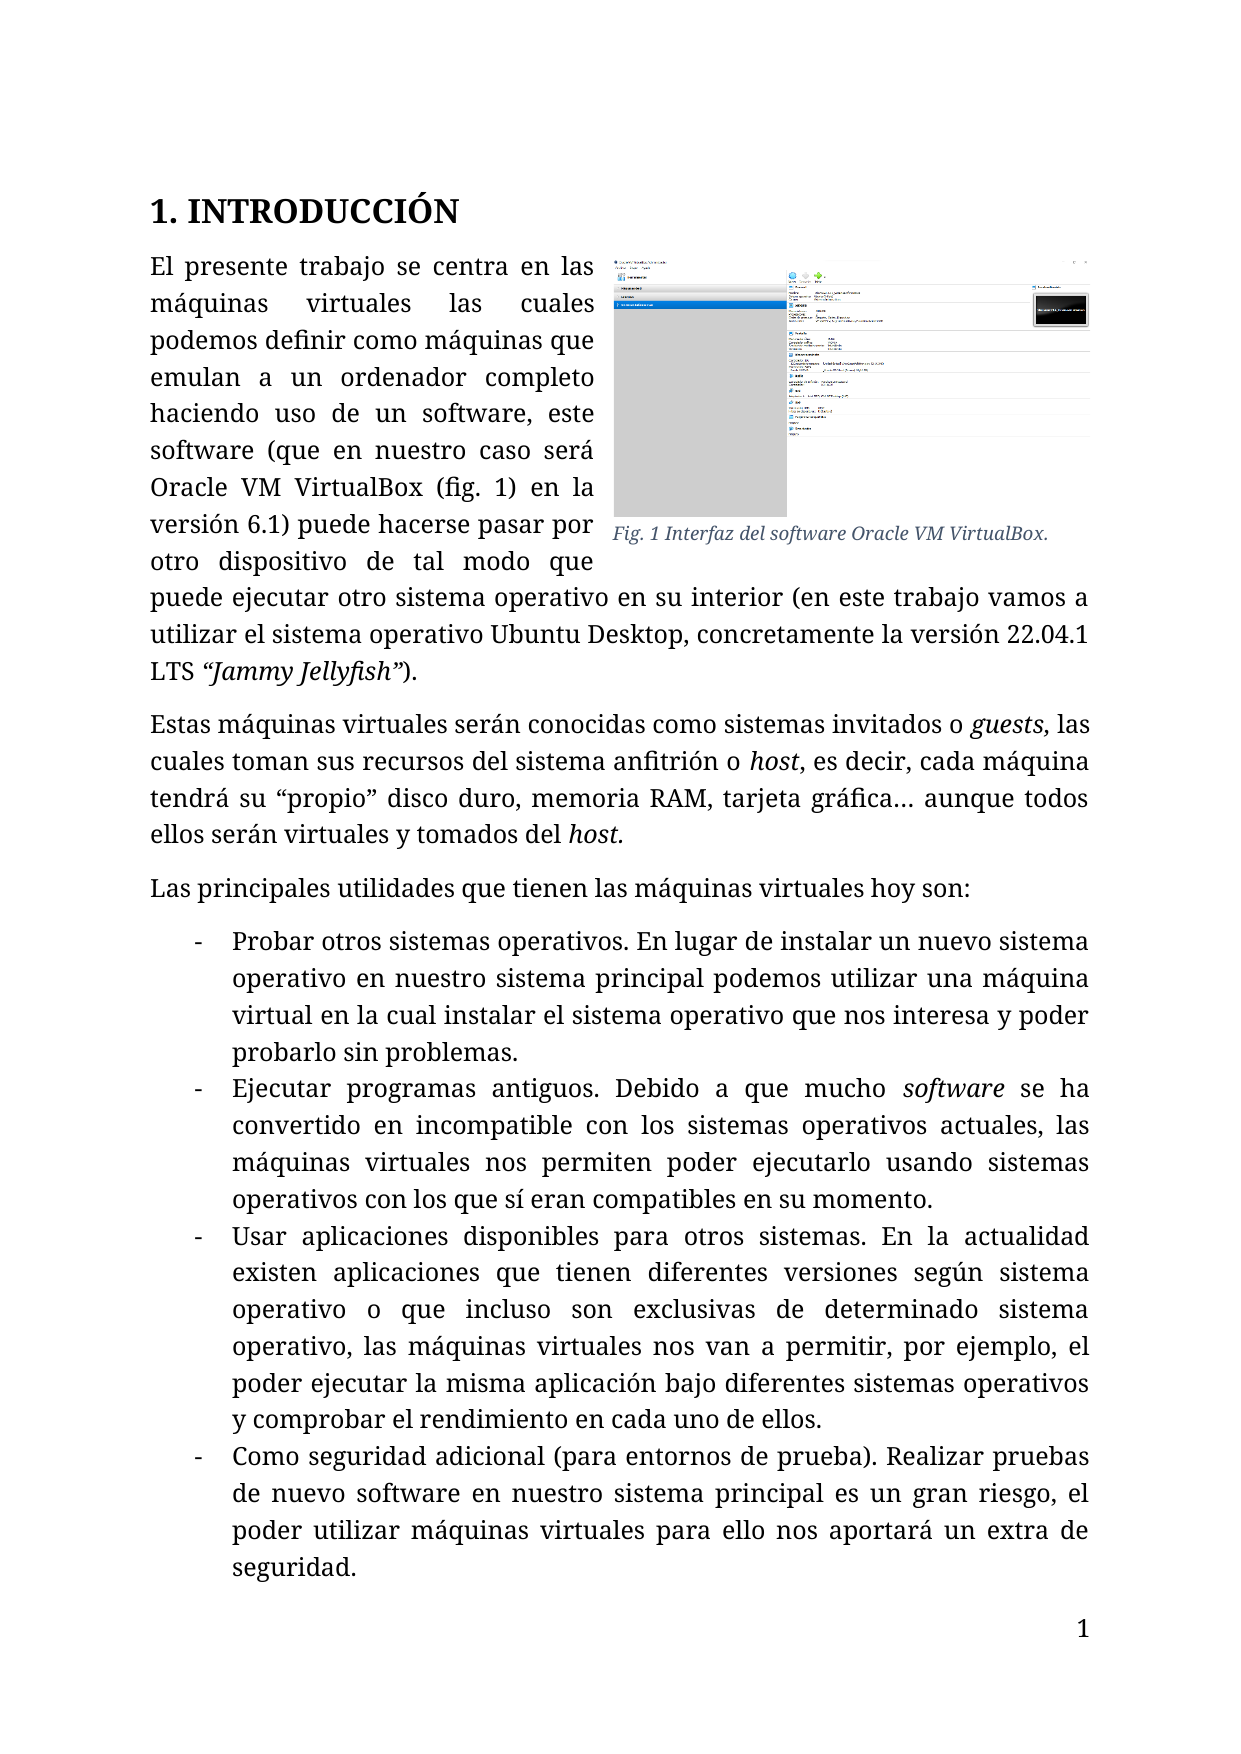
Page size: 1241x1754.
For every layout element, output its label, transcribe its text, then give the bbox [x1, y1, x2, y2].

list Como seguridad adicional (para entornos de prueba). Realizar pruebas de nuevo software en nuestro sistema principal es un gran riesgo, el poder utilizar máquinas virtuales para ello nos aportará un extra de seguridad. [194, 1439, 1090, 1583]
subtitle INTRODUCCIÓN [150, 187, 1090, 233]
list Probar otros sistemas operativos. En lugar de instalar un nuevo sistema operativo en nuestro sistema principal podemos utilizar una máquina virtual en la cual instalar el sistema operativo que nos interesa y poder probarlo sin problemas. [194, 924, 1090, 1068]
list Usar aplicaciones disponibles para otros sistemas. En la actualidad existen aplicaciones que tienen diferentes versiones según sistema operativo o que incluso son exclusivas de determinado sistema operativo, las máquinas virtuales nos van a permitir, por ejemplo, el poder ejecutar la misma aplicación bajo diferentes sistemas operativos y comprobar el rendimiento en cada uno de ellos. [194, 1218, 1090, 1436]
list Ejecutar programas antiguos. Debido a que mucho software se ha convertido en incompatible con los sistemas operativos actuales, las máquinas virtuales nos permiten poder ejecutarlo usando sistemas operativos con los que sí eran compatibles en su momento. [194, 1071, 1090, 1216]
text Las principales utilidades que tienen las máquinas virtuales hoy son: [150, 871, 1090, 905]
text Estas máquinas virtuales serán conocidas como sistemas invitados o guests, las cuales toman sus recursos del sistema anfitrión o host, es decir, cada máquina tendrá su “propio” disco duro, memoria RAM, tarjeta gráfica… aunque todos ellos serán virtuales y tomados del host. [150, 707, 1090, 851]
picture [613, 260, 1091, 517]
